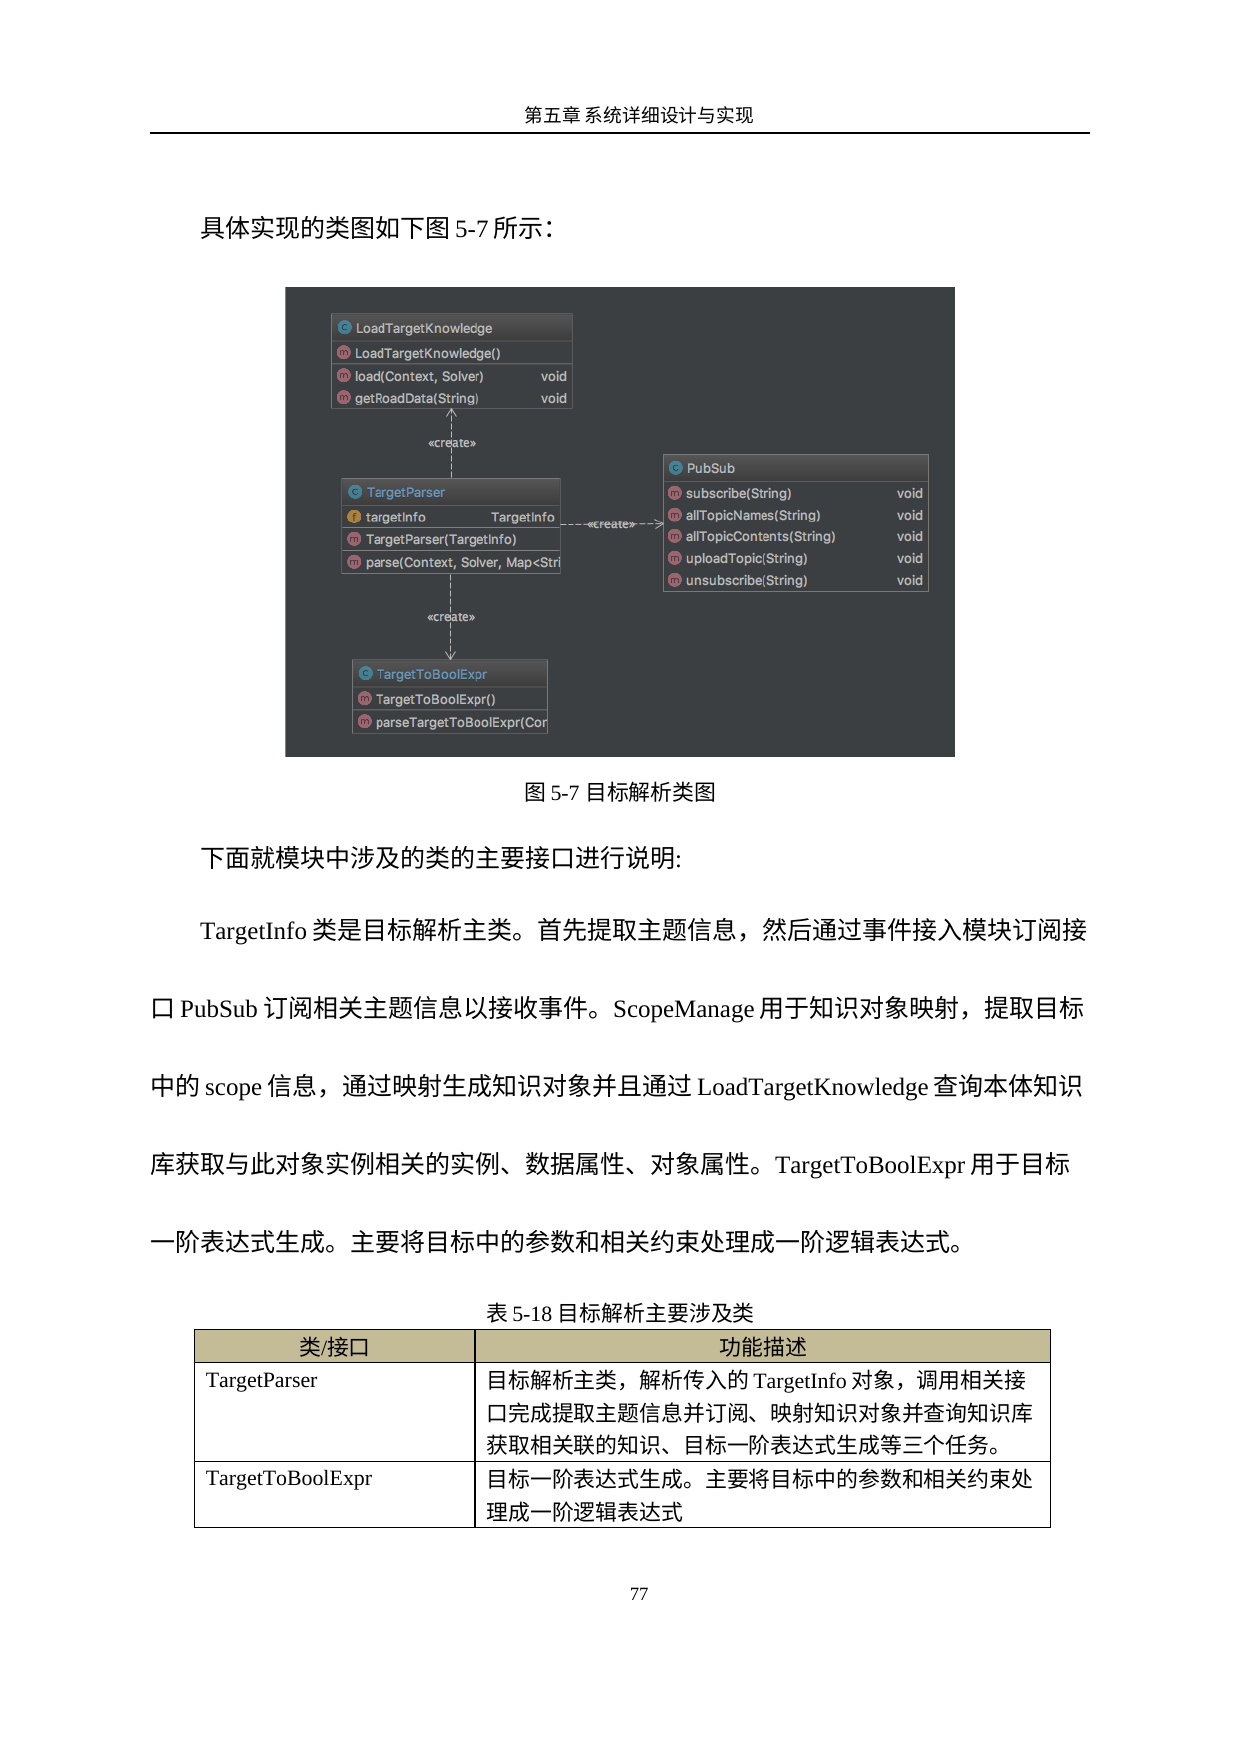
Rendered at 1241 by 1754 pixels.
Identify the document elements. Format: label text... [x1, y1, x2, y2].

text 表5-18 目标解析主要涉及类 [150, 1296, 1090, 1328]
text 图5-7 目标解析类图 [150, 775, 1090, 807]
text 具体实现的类图如下图5-7所示： [150, 194, 1090, 259]
text TargetInfo类是目标解析主类。首先提取主题信息，然后通过事件接入模块订阅接口PubSub订阅相关主题信息以接收事件。ScopeManage用于知识对象映射，提取目标中的scope信息，通过映射生成知识对象并且通过LoadTargetKnowledge查询本体知识库获取与此对象实例相关的实例、数据属性、对象属性。TargetToBoolExpr用于目标一阶表达式生成。主要将目标中的参数和相关约束处理成一阶逻辑表达式。 [150, 896, 1090, 1273]
text 下面就模块中涉及的类的主要接口进行说明: [150, 824, 1090, 889]
table_cell 目标解析主类，解析传入的TargetInfo对象，调用相关接口完成提取主题信息并订阅、映射知识对象并查询知识库获取相关联的知识、目标一阶表达式生成等三个任务。 [476, 1363, 1050, 1461]
table_cell 目标一阶表达式生成。主要将目标中的参数和相关约束处理成一阶逻辑表达式 [476, 1462, 1050, 1527]
table_cell TargetParser [195, 1363, 474, 1461]
picture [285, 287, 955, 757]
table_header 功能描述 [476, 1330, 1050, 1362]
table_cell TargetToBoolExpr [195, 1462, 474, 1527]
table_header 类/接口 [195, 1330, 474, 1362]
